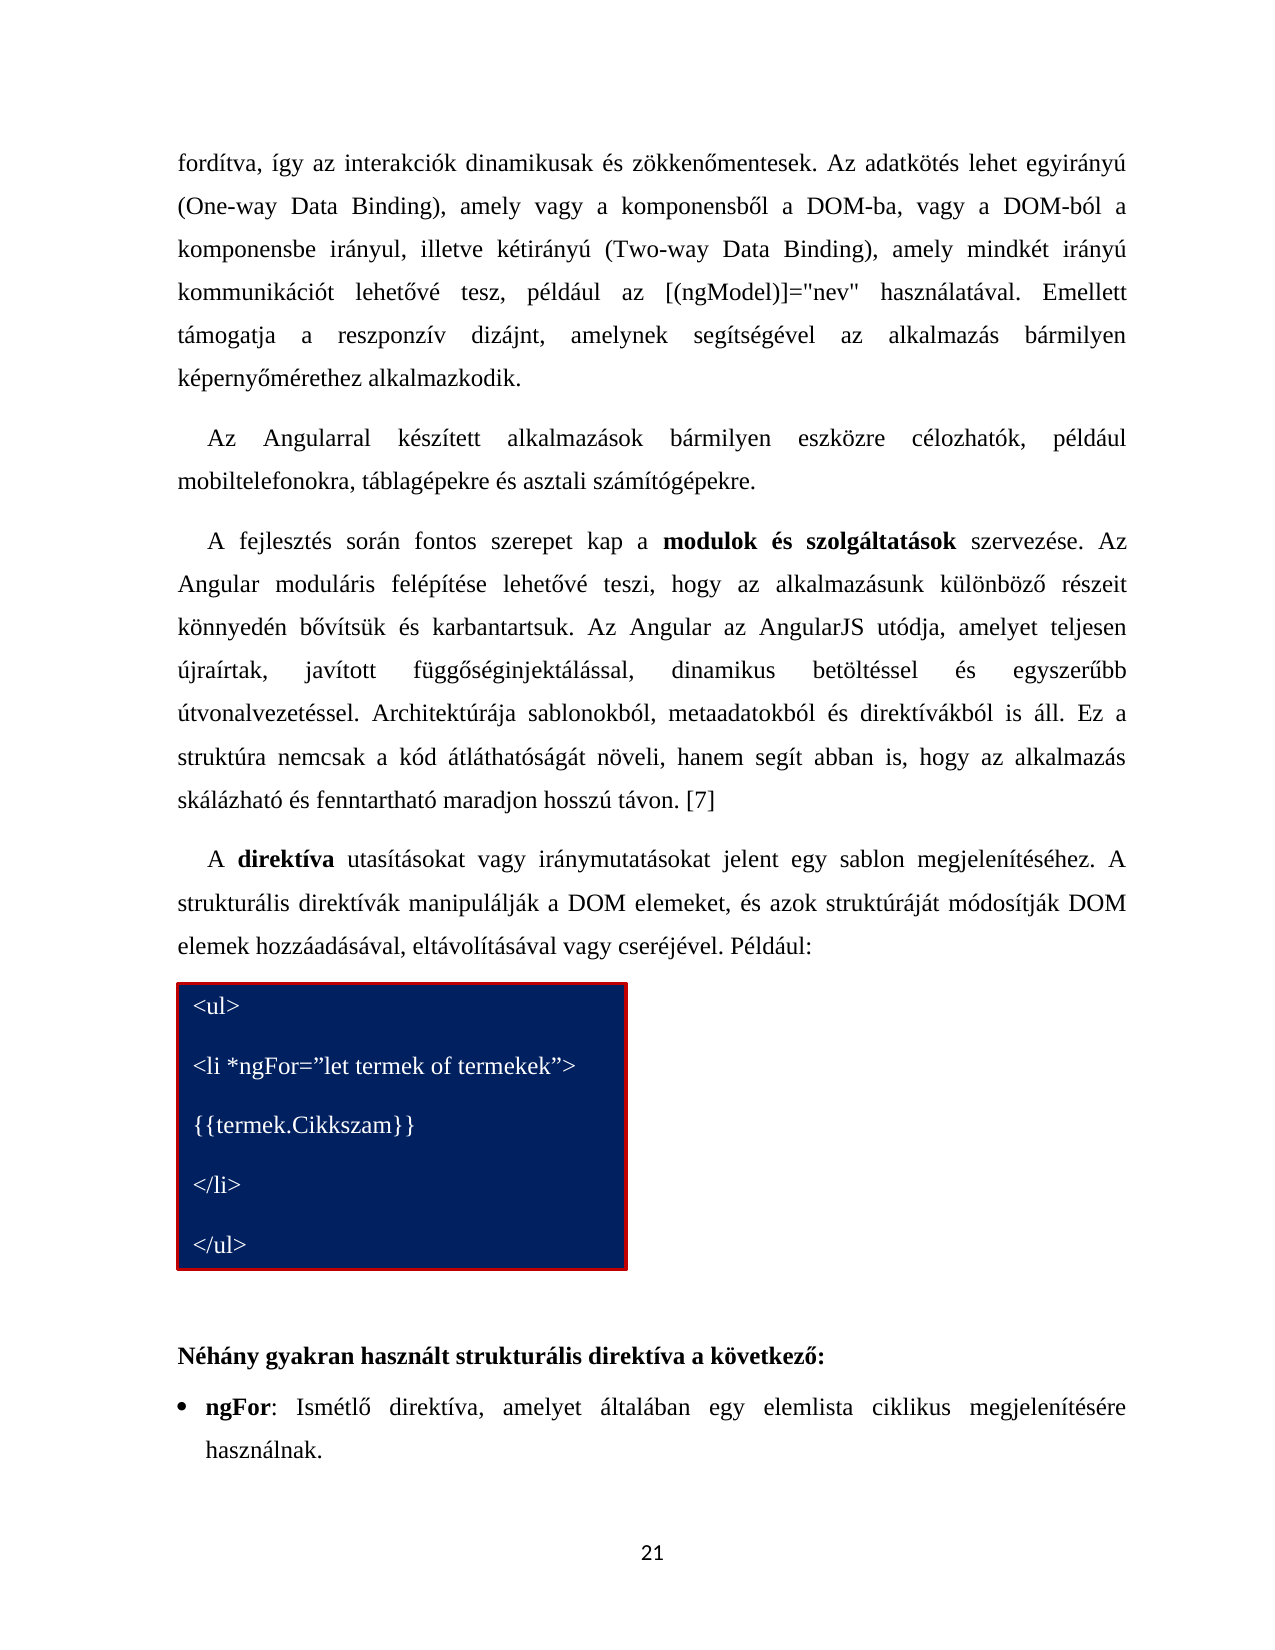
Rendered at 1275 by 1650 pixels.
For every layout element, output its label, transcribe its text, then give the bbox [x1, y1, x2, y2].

text A fejlesztés során fontos szerepet kap a modulok és szolgáltatások szervezése. Az Angular moduláris felépítése lehetővé teszi, hogy az alkalmazásunk különböző részeit könnyedén bővítsük és karbantartsuk. Az Angular az AngularJS utódja, amelyet teljesen újraírtak, javított függőséginjektálással, dinamikus betöltéssel és egyszerűbb útvonalvezetéssel. Architektúrája sablonokból, metaadatokból és direktívákból is áll. Ez a struktúra nemcsak a kód átláthatóságát növeli, hanem segít abban is, hogy az alkalmazás skálázható és fenntartható maradjon hosszú távon. [7] [177, 526, 1127, 813]
text A direktíva utasításokat vagy iránymutatásokat jelent egy sablon megjelenítéséhez. A strukturális direktívák manipulálják a DOM elemeket, és azok struktúráját módosítják DOM elemek hozzáadásával, eltávolításával vagy cseréjével. Például: [177, 844, 1127, 959]
text Az Angularral készített alkalmazások bármilyen eszközre célozhatók, például mobiltelefonokra, táblagépekre és asztali számítógépekre. [177, 423, 1127, 495]
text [177, 148, 1127, 392]
text Néhány gyakran használt strukturális direktíva a következő: [177, 1341, 1127, 1370]
list ngFor: Ismétlő direktíva, amelyet általában egy elemlista ciklikus megjelenítésére használnak. [177, 1392, 1127, 1464]
